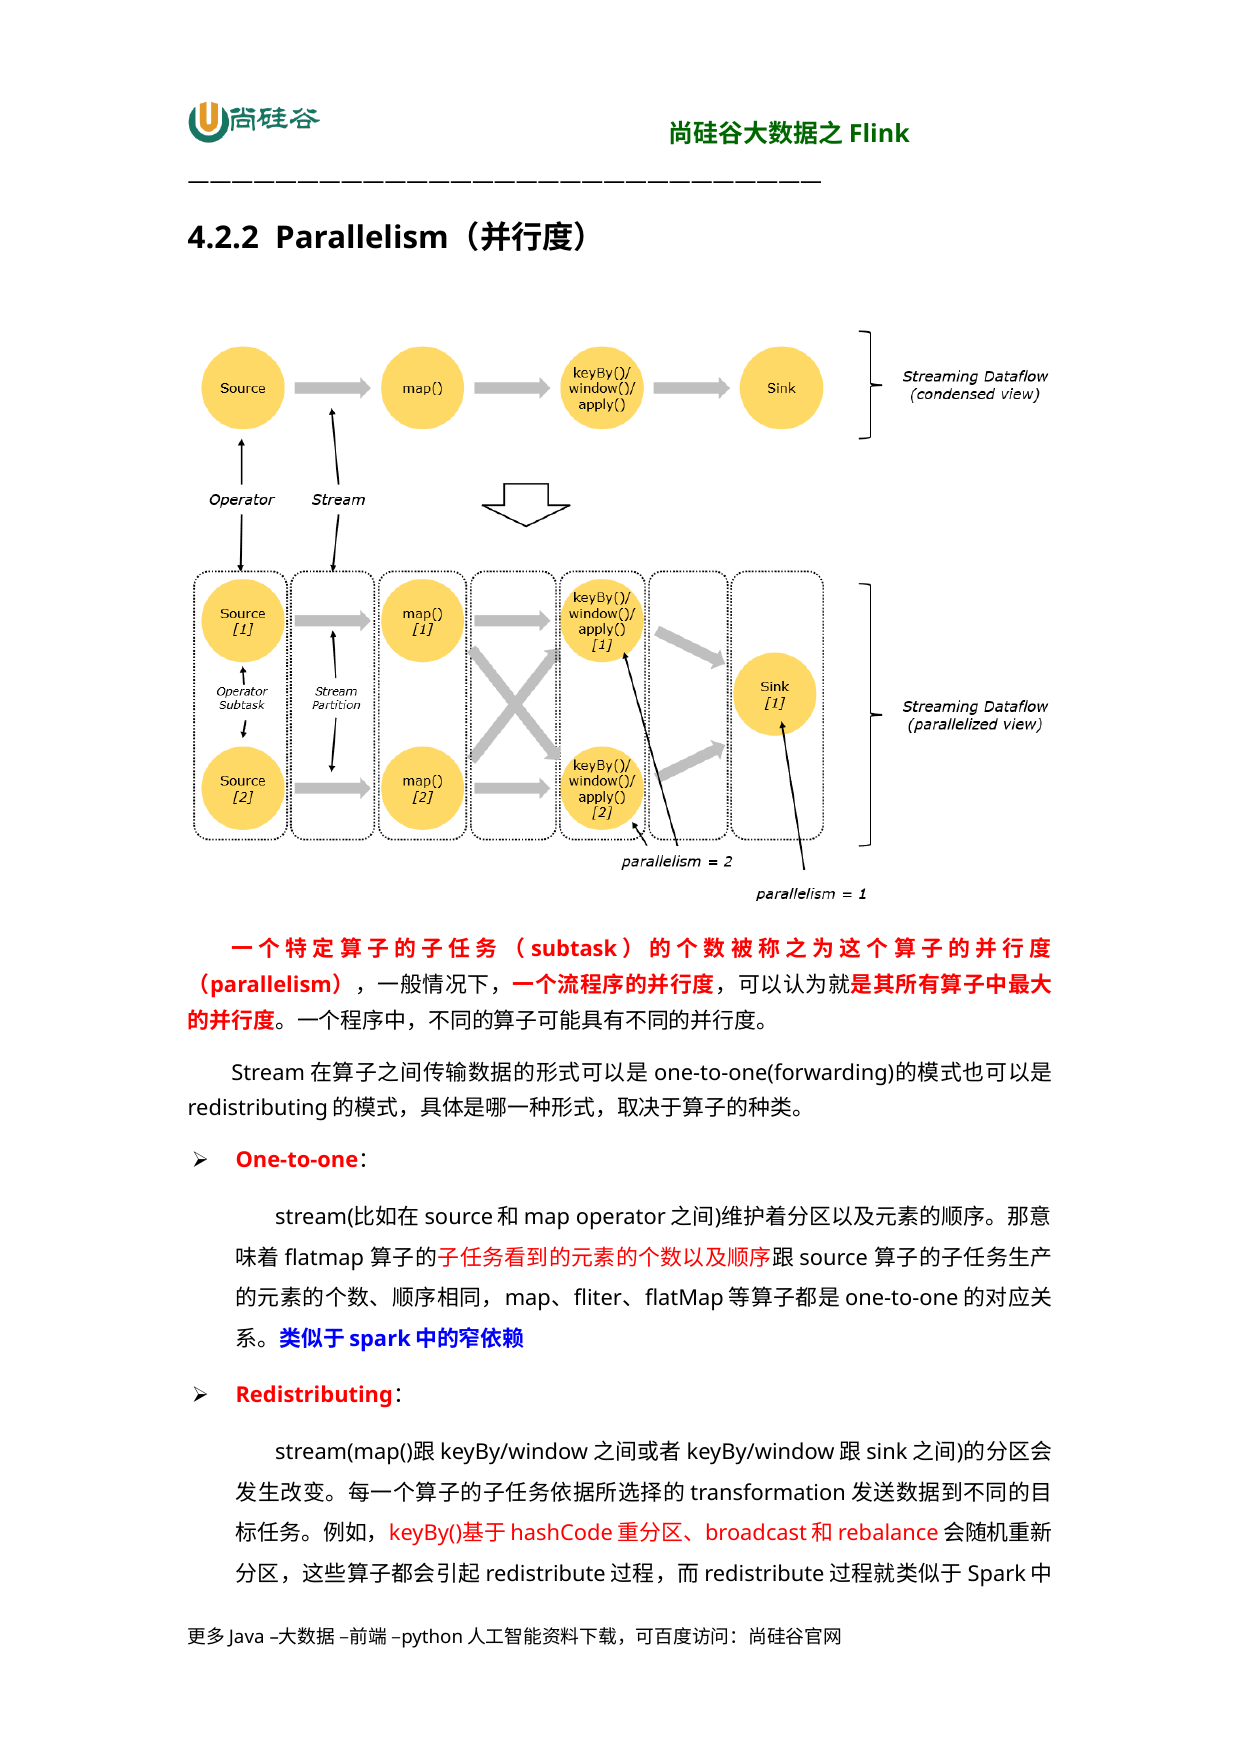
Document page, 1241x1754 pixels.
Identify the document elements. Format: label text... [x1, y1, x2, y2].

text Stream在算子之间传输数据的形式可以是one-to-one(forwarding)的模式也可以是redistributing的模式，具体是哪一种形式，取决于算子的种类。 [187, 1054, 1053, 1122]
list Redistributing： [192, 1377, 1053, 1409]
picture [187, 326, 1053, 901]
subtitle Parallelism（并行度） [187, 202, 1053, 267]
text stream(比如在source和map operator之间)维护着分区以及元素的顺序。那意味着flatmap 算子的子任务看到的元素的个数以及顺序跟source 算子的子任务生产的元素的个数、顺序相同，map、fliter、flatMap等算子都是one-to-one的对应关系。类似于spark中的窄依赖 [235, 1198, 1053, 1353]
list One-to-one： [192, 1142, 1053, 1174]
text 一个特定算子的子任务（subtask）的个数被称之为这个算子的并行度（parallelism），一般情况下，一个流程序的并行度，可以认为就是其所有算子中最大的并行度。一个程序中，不同的算子可能具有不同的并行度。 [187, 931, 1053, 1035]
picture [187, 101, 320, 143]
